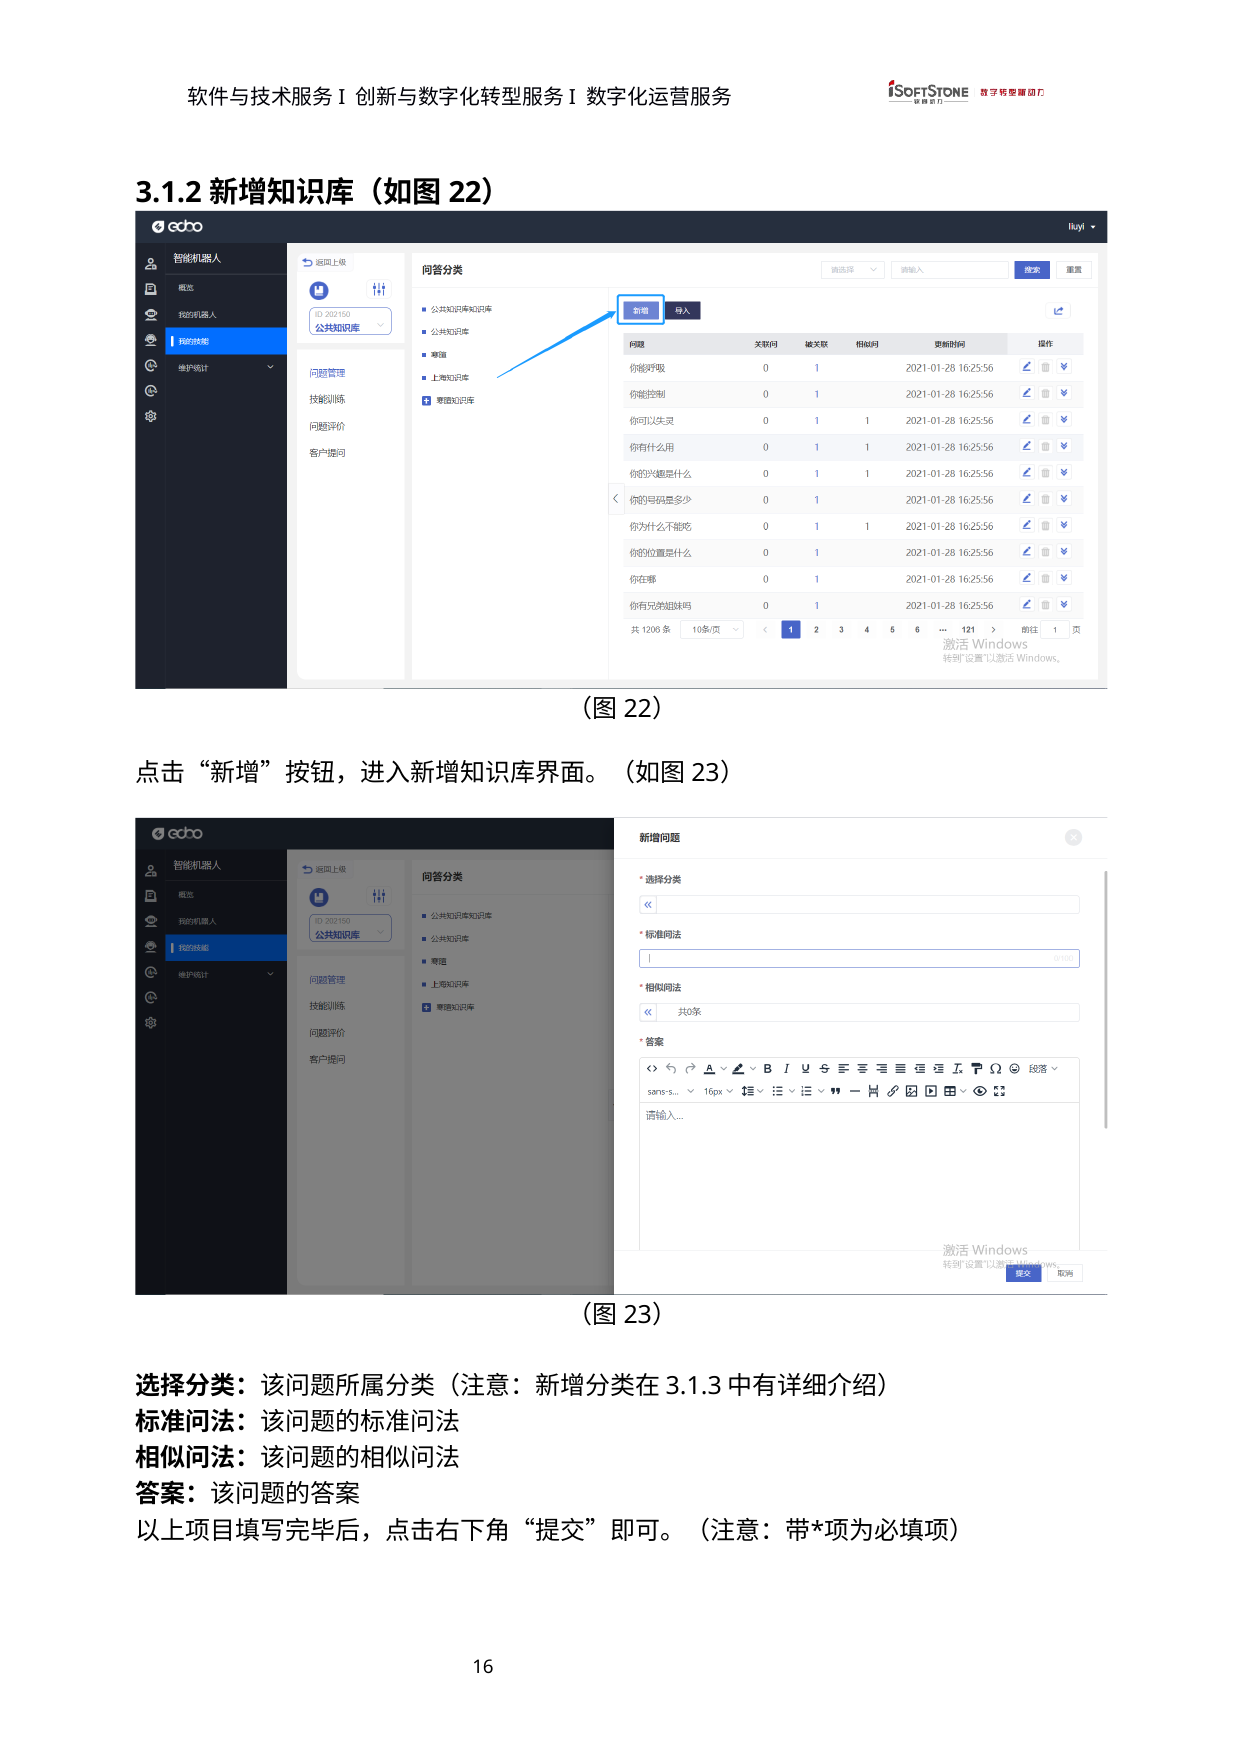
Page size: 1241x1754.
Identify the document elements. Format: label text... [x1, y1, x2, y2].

text 答案：该问题的答案 [135, 1474, 1109, 1510]
text 选择分类：该问题所属分类（注意：新增分类在3.1.3中有详细介绍） [135, 1365, 1109, 1401]
picture [135, 210, 1108, 689]
text 以上项目填写完毕后，点击右下角“提交”即可。（注意：带*项为必填项） [135, 1510, 1109, 1546]
text （图 23） [135, 1295, 1109, 1331]
picture [888, 80, 1044, 104]
picture [135, 817, 1108, 1295]
text 点击“新增”按钮，进入新增知识库界面。（如图 23） [135, 753, 1109, 789]
text 相似问法：该问题的相似问法 [135, 1438, 1109, 1474]
text 标准问法：该问题的标准问法 [135, 1401, 1109, 1438]
text （图 22） [135, 688, 1109, 724]
text 3.1.2 新增知识库（如图 22） [135, 168, 1109, 211]
